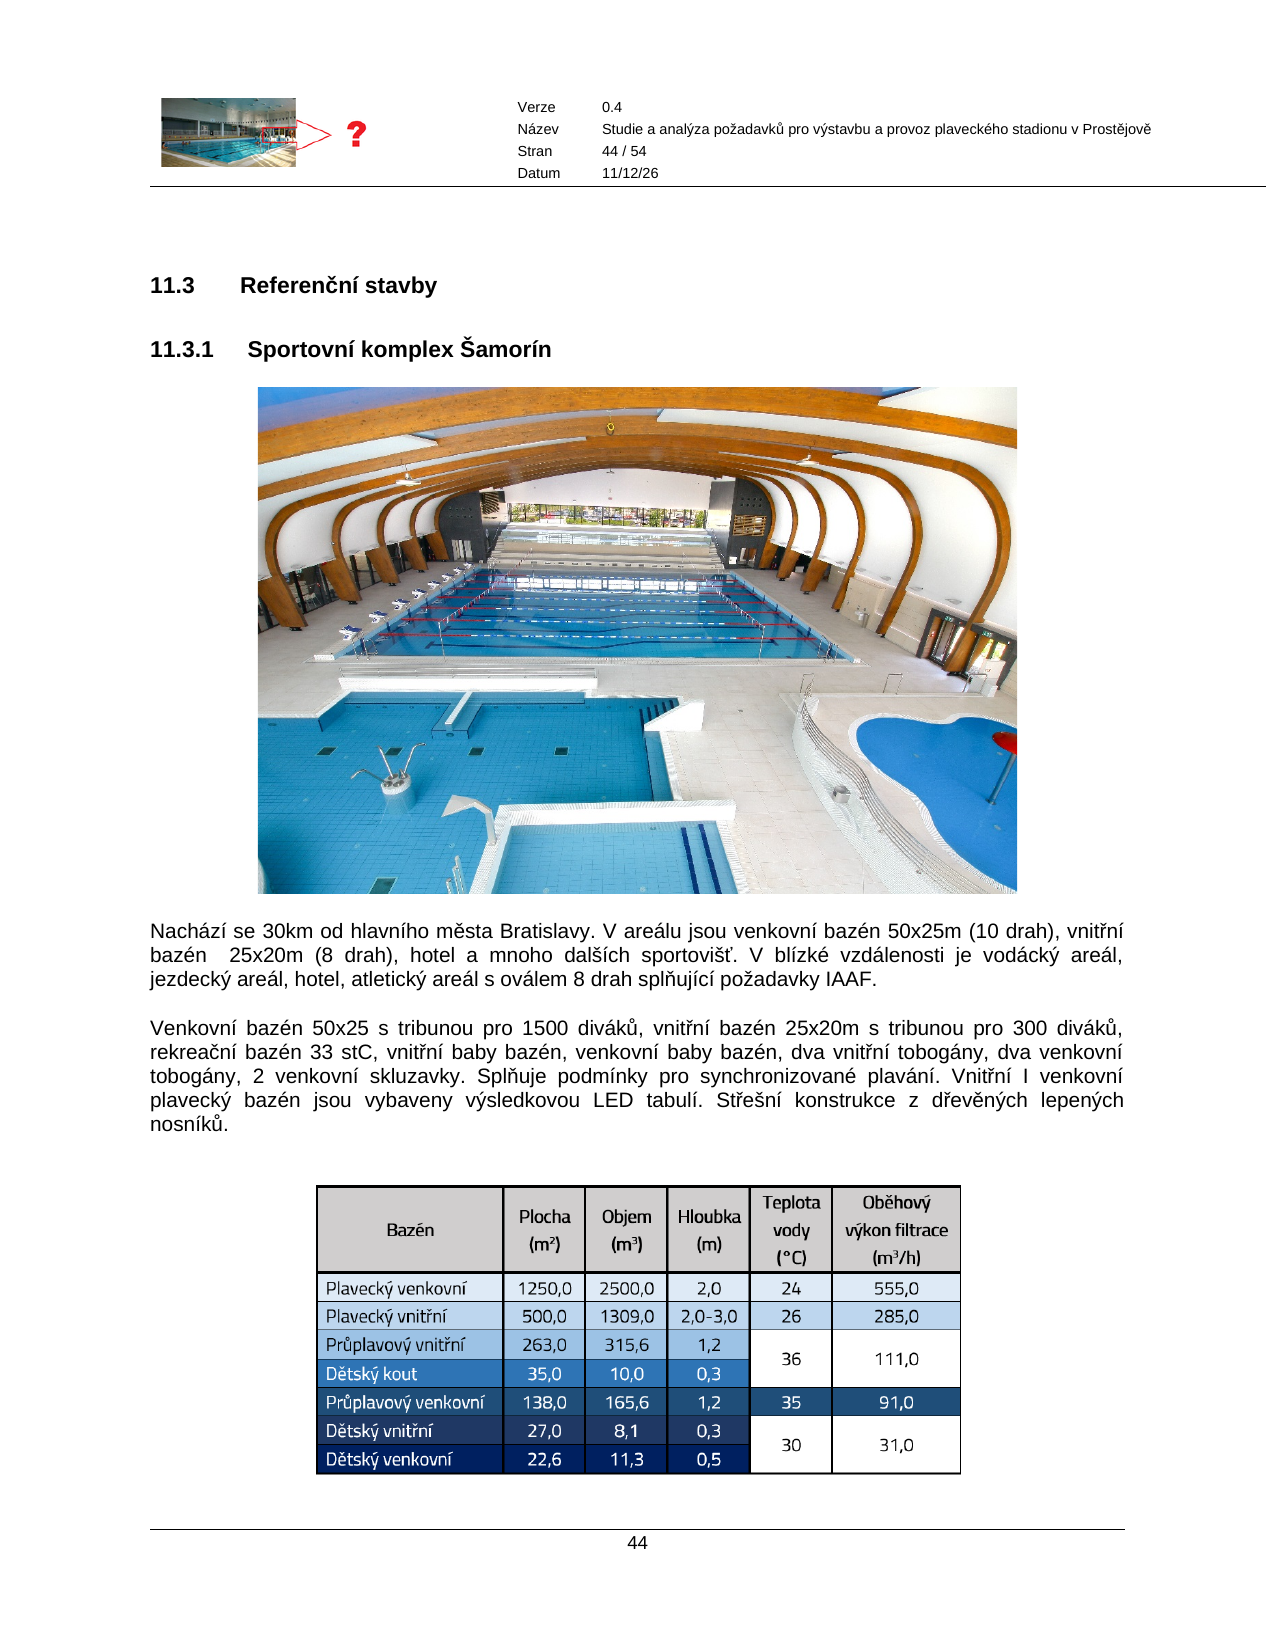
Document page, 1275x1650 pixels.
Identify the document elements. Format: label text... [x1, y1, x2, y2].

picture [257, 387, 1018, 894]
text Nachází se 30km od hlavního města Bratislavy. V areálu jsou venkovní bazén 50x25m (10 drah), vnitřní bazén 25x20m (8 drah), hotel a mnoho dalších sportovišť. V blízké vzdálenosti je vodácký areál, jezdecký areál, hotel, atletický areál s oválem 8 drah splňující požadavky IAAF. [150, 919, 1125, 991]
picture [257, 858, 266, 894]
subtitle Sportovní komplex Šamorín [150, 336, 1125, 363]
picture [161, 98, 416, 167]
text Venkovní bazén 50x25 s tribunou pro 1500 diváků, vnitřní bazén 25x20m s tribunou pro 300 diváků, rekreační bazén 33 stC, vnitřní baby bazén, venkovní baby bazén, dva vnitřní tobogány, dva venkovní tobogány, 2 venkovní skluzavky. Splňuje podmínky pro synchronizované plavání. Vnitřní I venkovní plavecký bazén jsou vybaveny výsledkovou LED tabulí. Střešní konstrukce z dřevěných lepených nosníků. [150, 1016, 1125, 1136]
subtitle Referenční stavby [150, 272, 1125, 299]
picture [314, 1184, 961, 1475]
